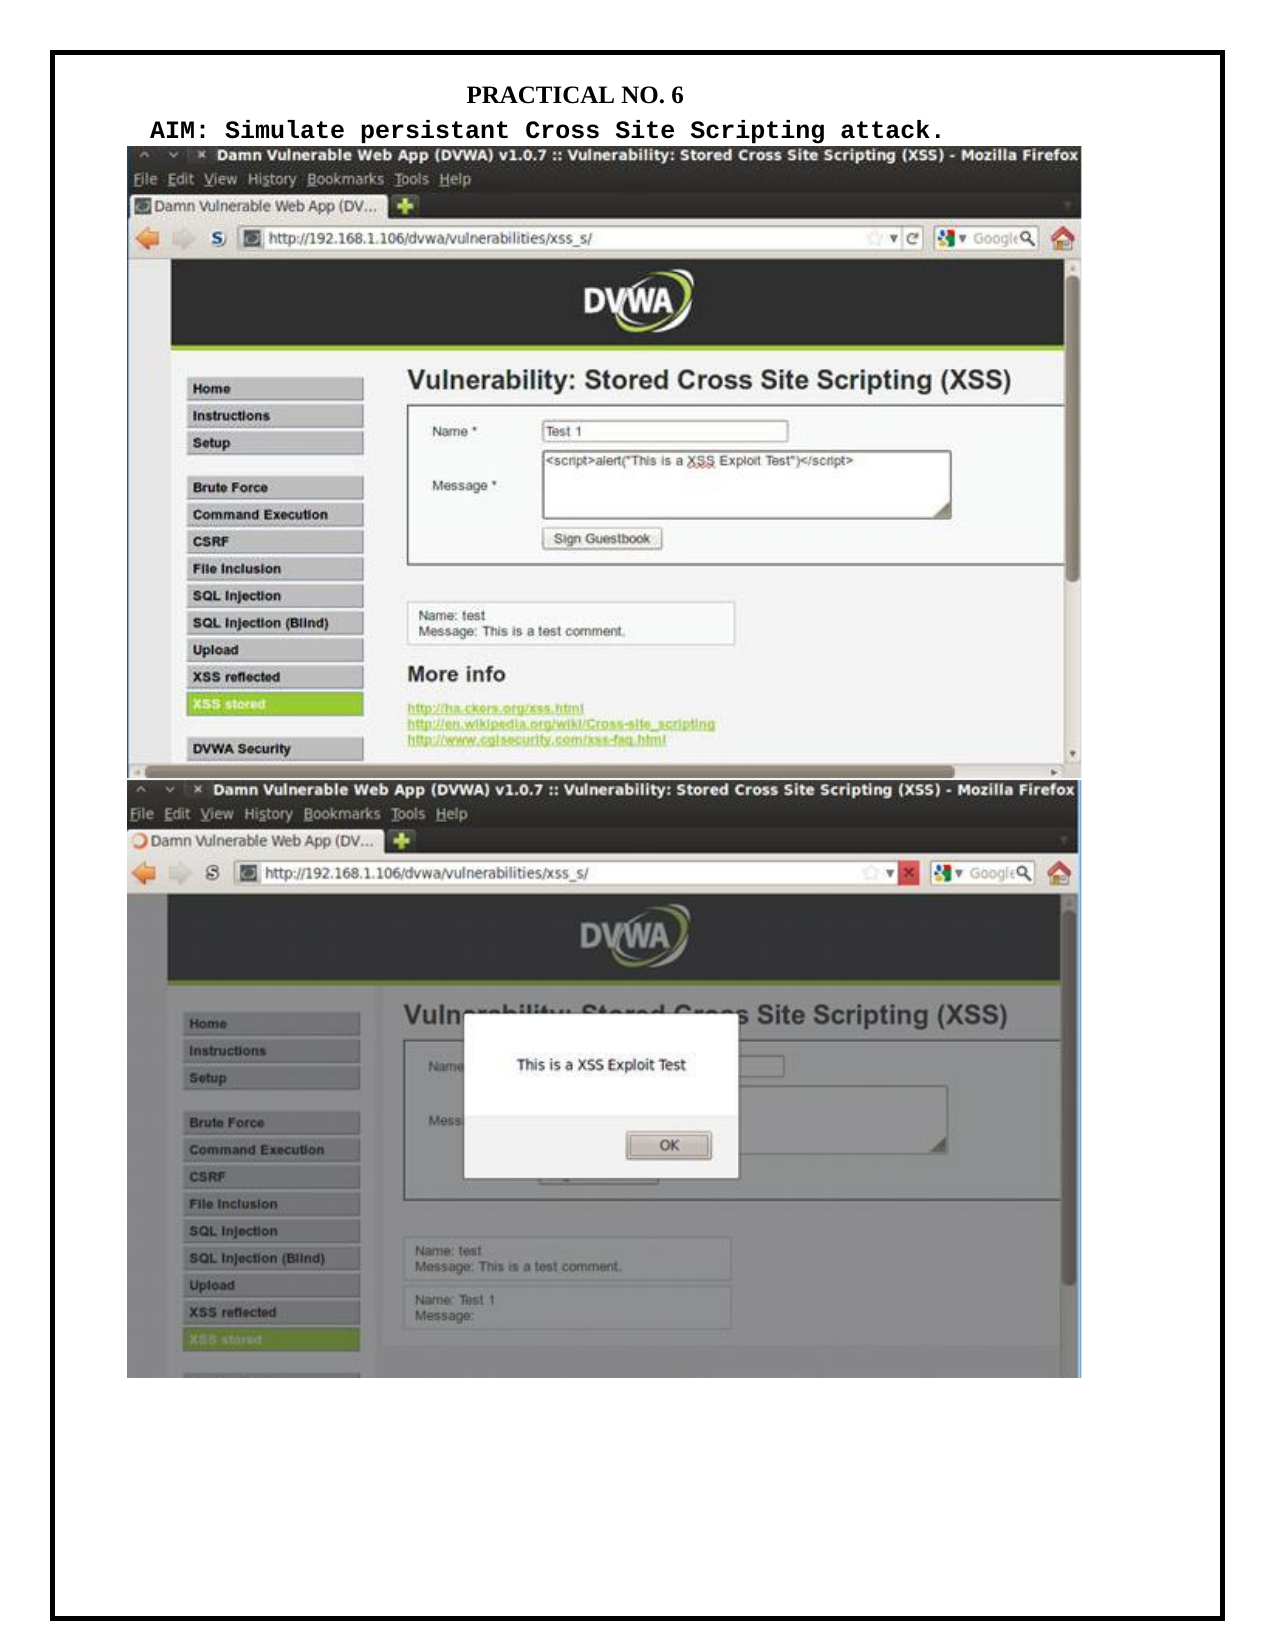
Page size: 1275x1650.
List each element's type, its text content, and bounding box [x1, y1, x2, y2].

text AIM: Simulate persistant Cross Site Scripting attack. [150, 117, 1208, 146]
subtitle PRACTICAL NO. 6 [466, 80, 1208, 108]
picture [127, 146, 1082, 1378]
